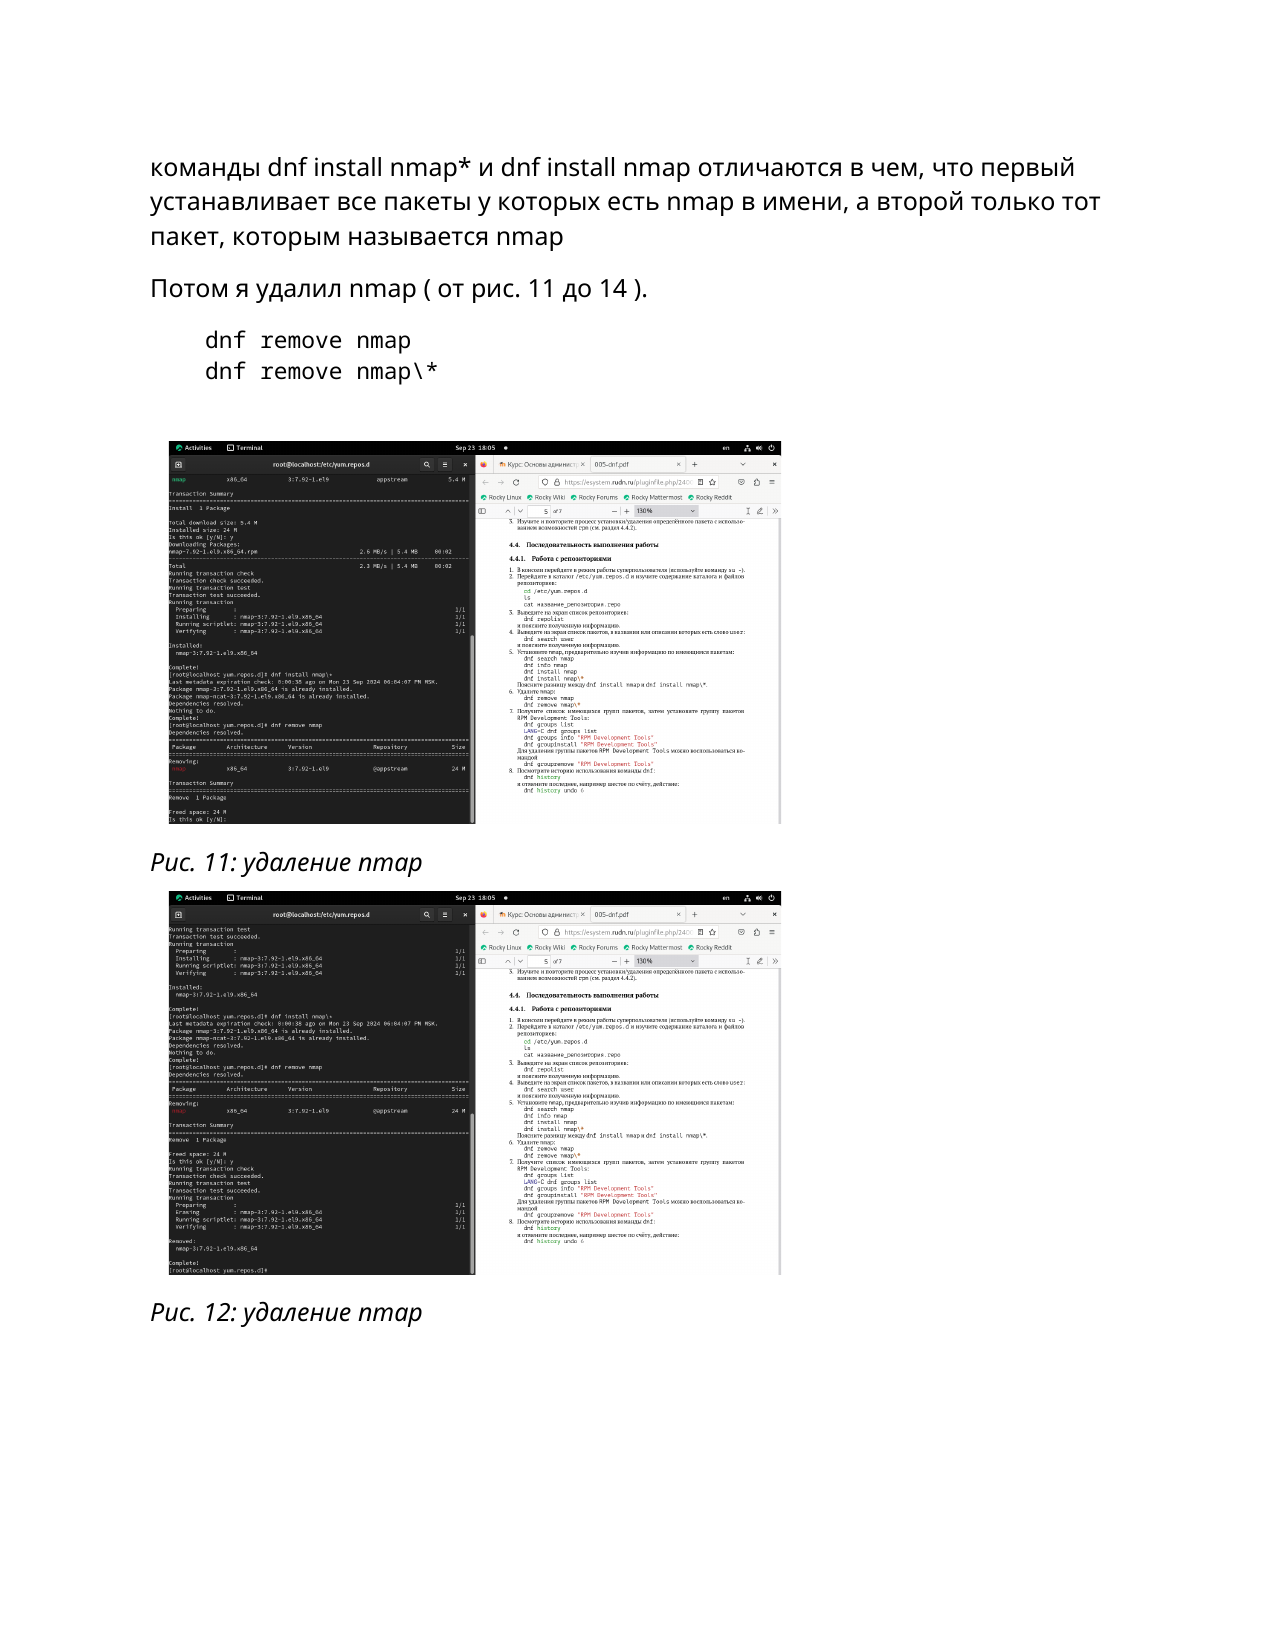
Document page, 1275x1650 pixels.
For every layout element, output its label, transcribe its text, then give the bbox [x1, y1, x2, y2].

text dnf remove nmap dnf remove nmap\* [150, 324, 1125, 420]
text команды dnf install nmap* и dnf install nmap отличаются в чем, что первый устанавливает все пакеты у которых есть nmap в имени, а второй только тот пакет, которым называется nmap [150, 150, 1125, 252]
picture [168, 441, 782, 824]
picture [168, 891, 782, 1275]
text Потом я удалил nmap ( от рис. 11 до 14 ). [150, 271, 1125, 305]
text Рис. 12: удаление nmap [150, 1295, 1125, 1329]
text Рис. 11: удаление nmap [150, 845, 1125, 879]
